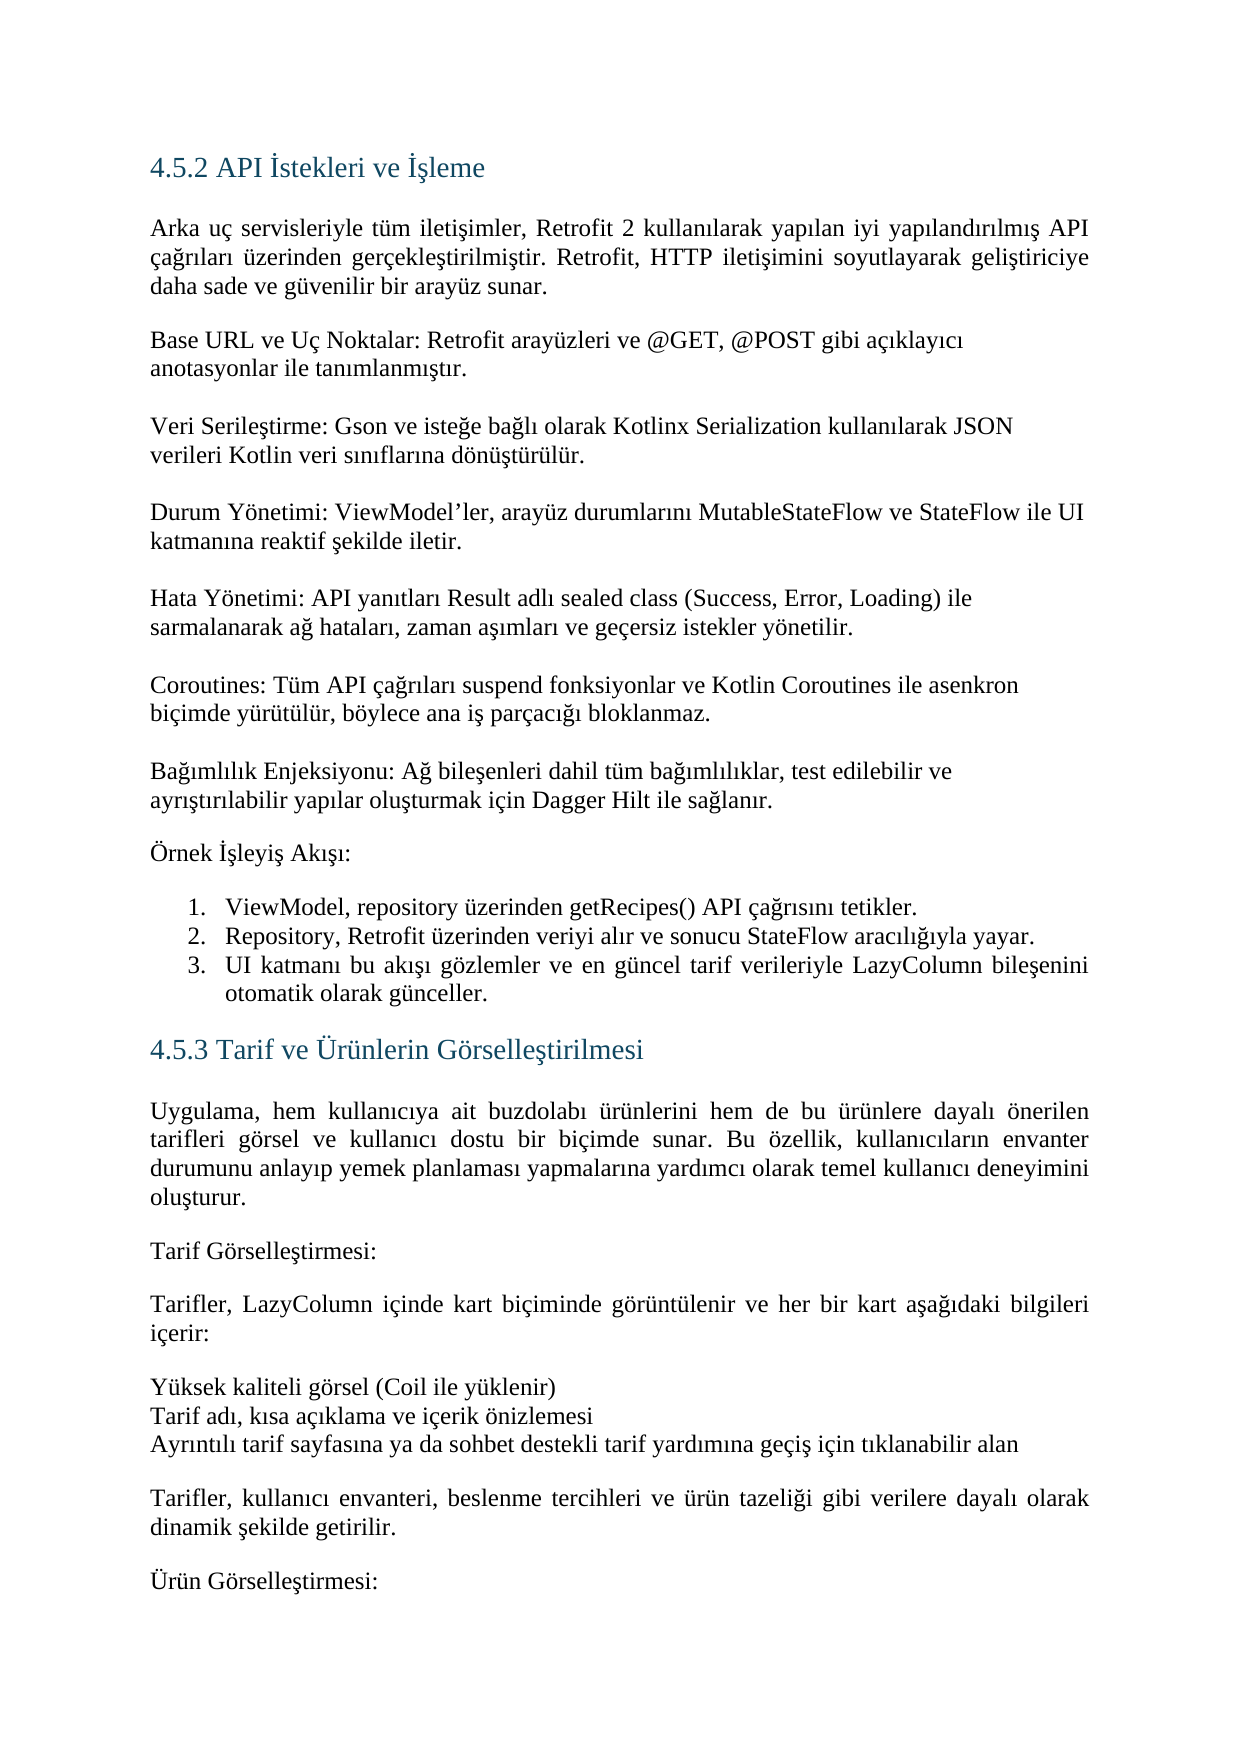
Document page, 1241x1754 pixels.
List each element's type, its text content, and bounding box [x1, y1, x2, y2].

list ViewModel, repository üzerinden getRecipes() API çağrısını tetikler. [187, 892, 1090, 921]
text Tarifler, kullanıcı envanteri, beslenme tercihleri ve ürün tazeliği gibi verilere dayalı olarak dinamik şekilde getirilir. [150, 1483, 1090, 1541]
text Örnek İşleyiş Akışı: [150, 838, 1090, 867]
list UI katmanı bu akışı gözlemler ve en güncel tarif verileriyle LazyColumn bileşenini otomatik olarak günceller. [187, 950, 1090, 1007]
subtitle 4.5.2 API İstekleri ve İşleme [150, 150, 1090, 183]
text Uygulama, hem kullanıcıya ait buzdolabı ürünlerini hem de bu ürünlere dayalı önerilen tarifleri görsel ve kullanıcı dostu bir biçimde sunar. Bu özellik, kullanıcıların envanter durumunu anlayıp yemek planlaması yapmalarına yardımcı olarak temel kullanıcı deneyimini oluşturur. [150, 1096, 1090, 1211]
text Yüksek kaliteli görsel (Coil ile yüklenir) [150, 1372, 1090, 1401]
subtitle 4.5.3 Tarif ve Ürünlerin Görselleştirilmesi [150, 1032, 1090, 1066]
text Tarifler, LazyColumn içinde kart biçiminde görüntülenir ve her bir kart aşağıdaki bilgileri içerir: [150, 1289, 1090, 1347]
list Repository, Retrofit üzerinden veriyi alır ve sonucu StateFlow aracılığıyla yayar. [187, 921, 1090, 950]
text Tarif adı, kısa açıklama ve içerik önizlemesi [150, 1401, 1090, 1429]
text Ürün Görselleştirmesi: [150, 1566, 1090, 1594]
text Veri Serileştirme: Gson ve isteğe bağlı olarak Kotlinx Serialization kullanılarak JSON verileri Kotlin veri sınıflarına dönüştürülür. [150, 411, 1090, 468]
text Durum Yönetimi: ViewModel’ler, arayüz durumlarını MutableStateFlow ve StateFlow ile UI katmanına reaktif şekilde iletir. [150, 497, 1090, 555]
text Bağımlılık Enjeksiyonu: Ağ bileşenleri dahil tüm bağımlılıklar, test edilebilir ve ayrıştırılabilir yapılar oluşturmak için Dagger Hilt ile sağlanır. [150, 756, 1090, 813]
text Base URL ve Uç Noktalar: Retrofit arayüzleri ve @GET, @POST gibi açıklayıcı anotasyonlar ile tanımlanmıştır. [150, 325, 1090, 382]
text Hata Yönetimi: API yanıtları Result adlı sealed class (Success, Error, Loading) ile sarmalanarak ağ hataları, zaman aşımları ve geçersiz istekler yönetilir. [150, 583, 1090, 641]
text Arka uç servisleriyle tüm iletişimler, Retrofit 2 kullanılarak yapılan iyi yapılandırılmış API çağrıları üzerinden gerçekleştirilmiştir. Retrofit, HTTP iletişimini soyutlayarak geliştiriciye daha sade ve güvenilir bir arayüz sunar. [150, 213, 1090, 300]
text Ayrıntılı tarif sayfasına ya da sohbet destekli tarif yardımına geçiş için tıklanabilir alan [150, 1429, 1090, 1458]
text Tarif Görselleştirmesi: [150, 1236, 1090, 1264]
text Coroutines: Tüm API çağrıları suspend fonksiyonlar ve Kotlin Coroutines ile asenkron biçimde yürütülür, böylece ana iş parçacığı bloklanmaz. [150, 670, 1090, 727]
